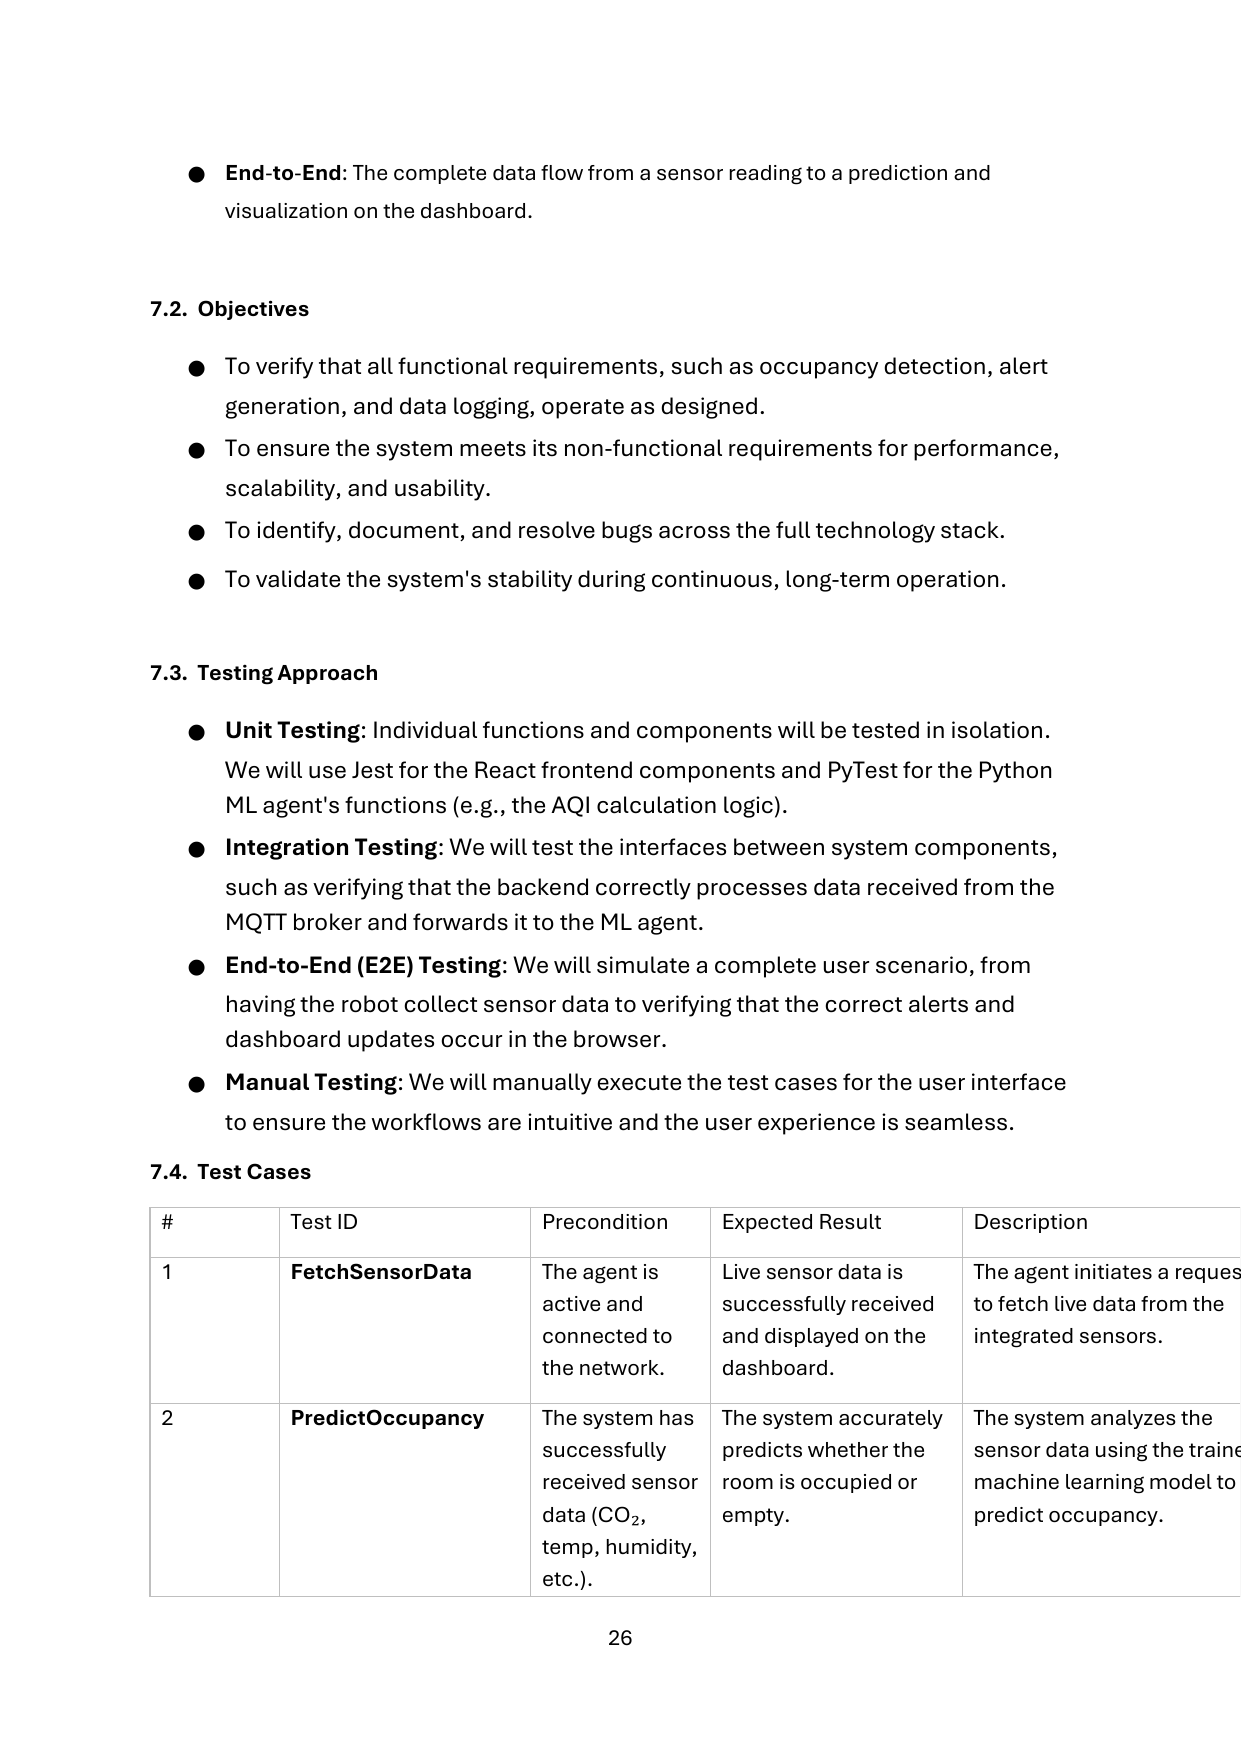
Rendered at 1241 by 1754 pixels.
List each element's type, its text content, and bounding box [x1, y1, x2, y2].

list End-to-End (E2E) Testing: We will simulate a complete user scenario, from having the robot collect sensor data to verifying that the correct alerts and dashboard updates occur in the browser. [187, 942, 1090, 1055]
table_header Test ID [280, 1208, 530, 1257]
list To ensure the system meets its non-functional requirements for performance, scalability, and usability. [187, 426, 1090, 503]
table_header Precondition [531, 1208, 710, 1257]
table_cell PredictOccupancy [280, 1404, 530, 1596]
list To identify, document, and resolve bugs across the full technology stack. [187, 508, 1090, 551]
table_cell The agent is active and connected to the network. [531, 1258, 710, 1403]
list To verify that all functional requirements, such as occupancy detection, alert generation, and data logging, operate as designed. [187, 343, 1090, 421]
list Unit Testing: Individual functions and components will be tested in isolation. We will use Jest for the React frontend components and PyTest for the Python ML agent's functions (e.g., the AQI calculation logic). [187, 708, 1090, 821]
table_header Expected Result [711, 1208, 962, 1257]
table_cell 2 [151, 1404, 279, 1596]
table_cell The agent initiates a request to fetch live data from the integrated sensors. [963, 1258, 1240, 1403]
subtitle 7.4. Test Cases [150, 1158, 1090, 1186]
table_cell 1 [151, 1258, 279, 1403]
text 7.3. Testing Approach [150, 659, 1090, 687]
list Manual Testing: We will manually execute the test cases for the user interface to ensure the workflows are intuitive and the user experience is seamless. [187, 1059, 1090, 1137]
subtitle 7.2. Objectives [150, 294, 1090, 323]
table_cell The system has successfully received sensor data (CO₂, temp, humidity, etc.). [531, 1404, 710, 1596]
table_header Description [963, 1208, 1240, 1257]
table_cell The system accurately predicts whether the room is occupied or empty. [711, 1404, 962, 1596]
table_cell FetchSensorData [280, 1258, 530, 1403]
table_cell The system analyzes the sensor data using the trained machine learning model to predict occupancy. [963, 1404, 1240, 1596]
table_cell Live sensor data is successfully received and displayed on the dashboard. [711, 1258, 962, 1403]
list To validate the system's stability during continuous, long-term operation. [187, 557, 1090, 599]
table_header # [151, 1208, 279, 1257]
list Integration Testing: We will test the interfaces between system components, such as verifying that the backend correctly processes data received from the MQTT broker and forwards it to the ML agent. [187, 825, 1090, 938]
list End-to-End: The complete data flow from a sensor reading to a prediction and visualization on the dashboard. [187, 150, 1090, 225]
